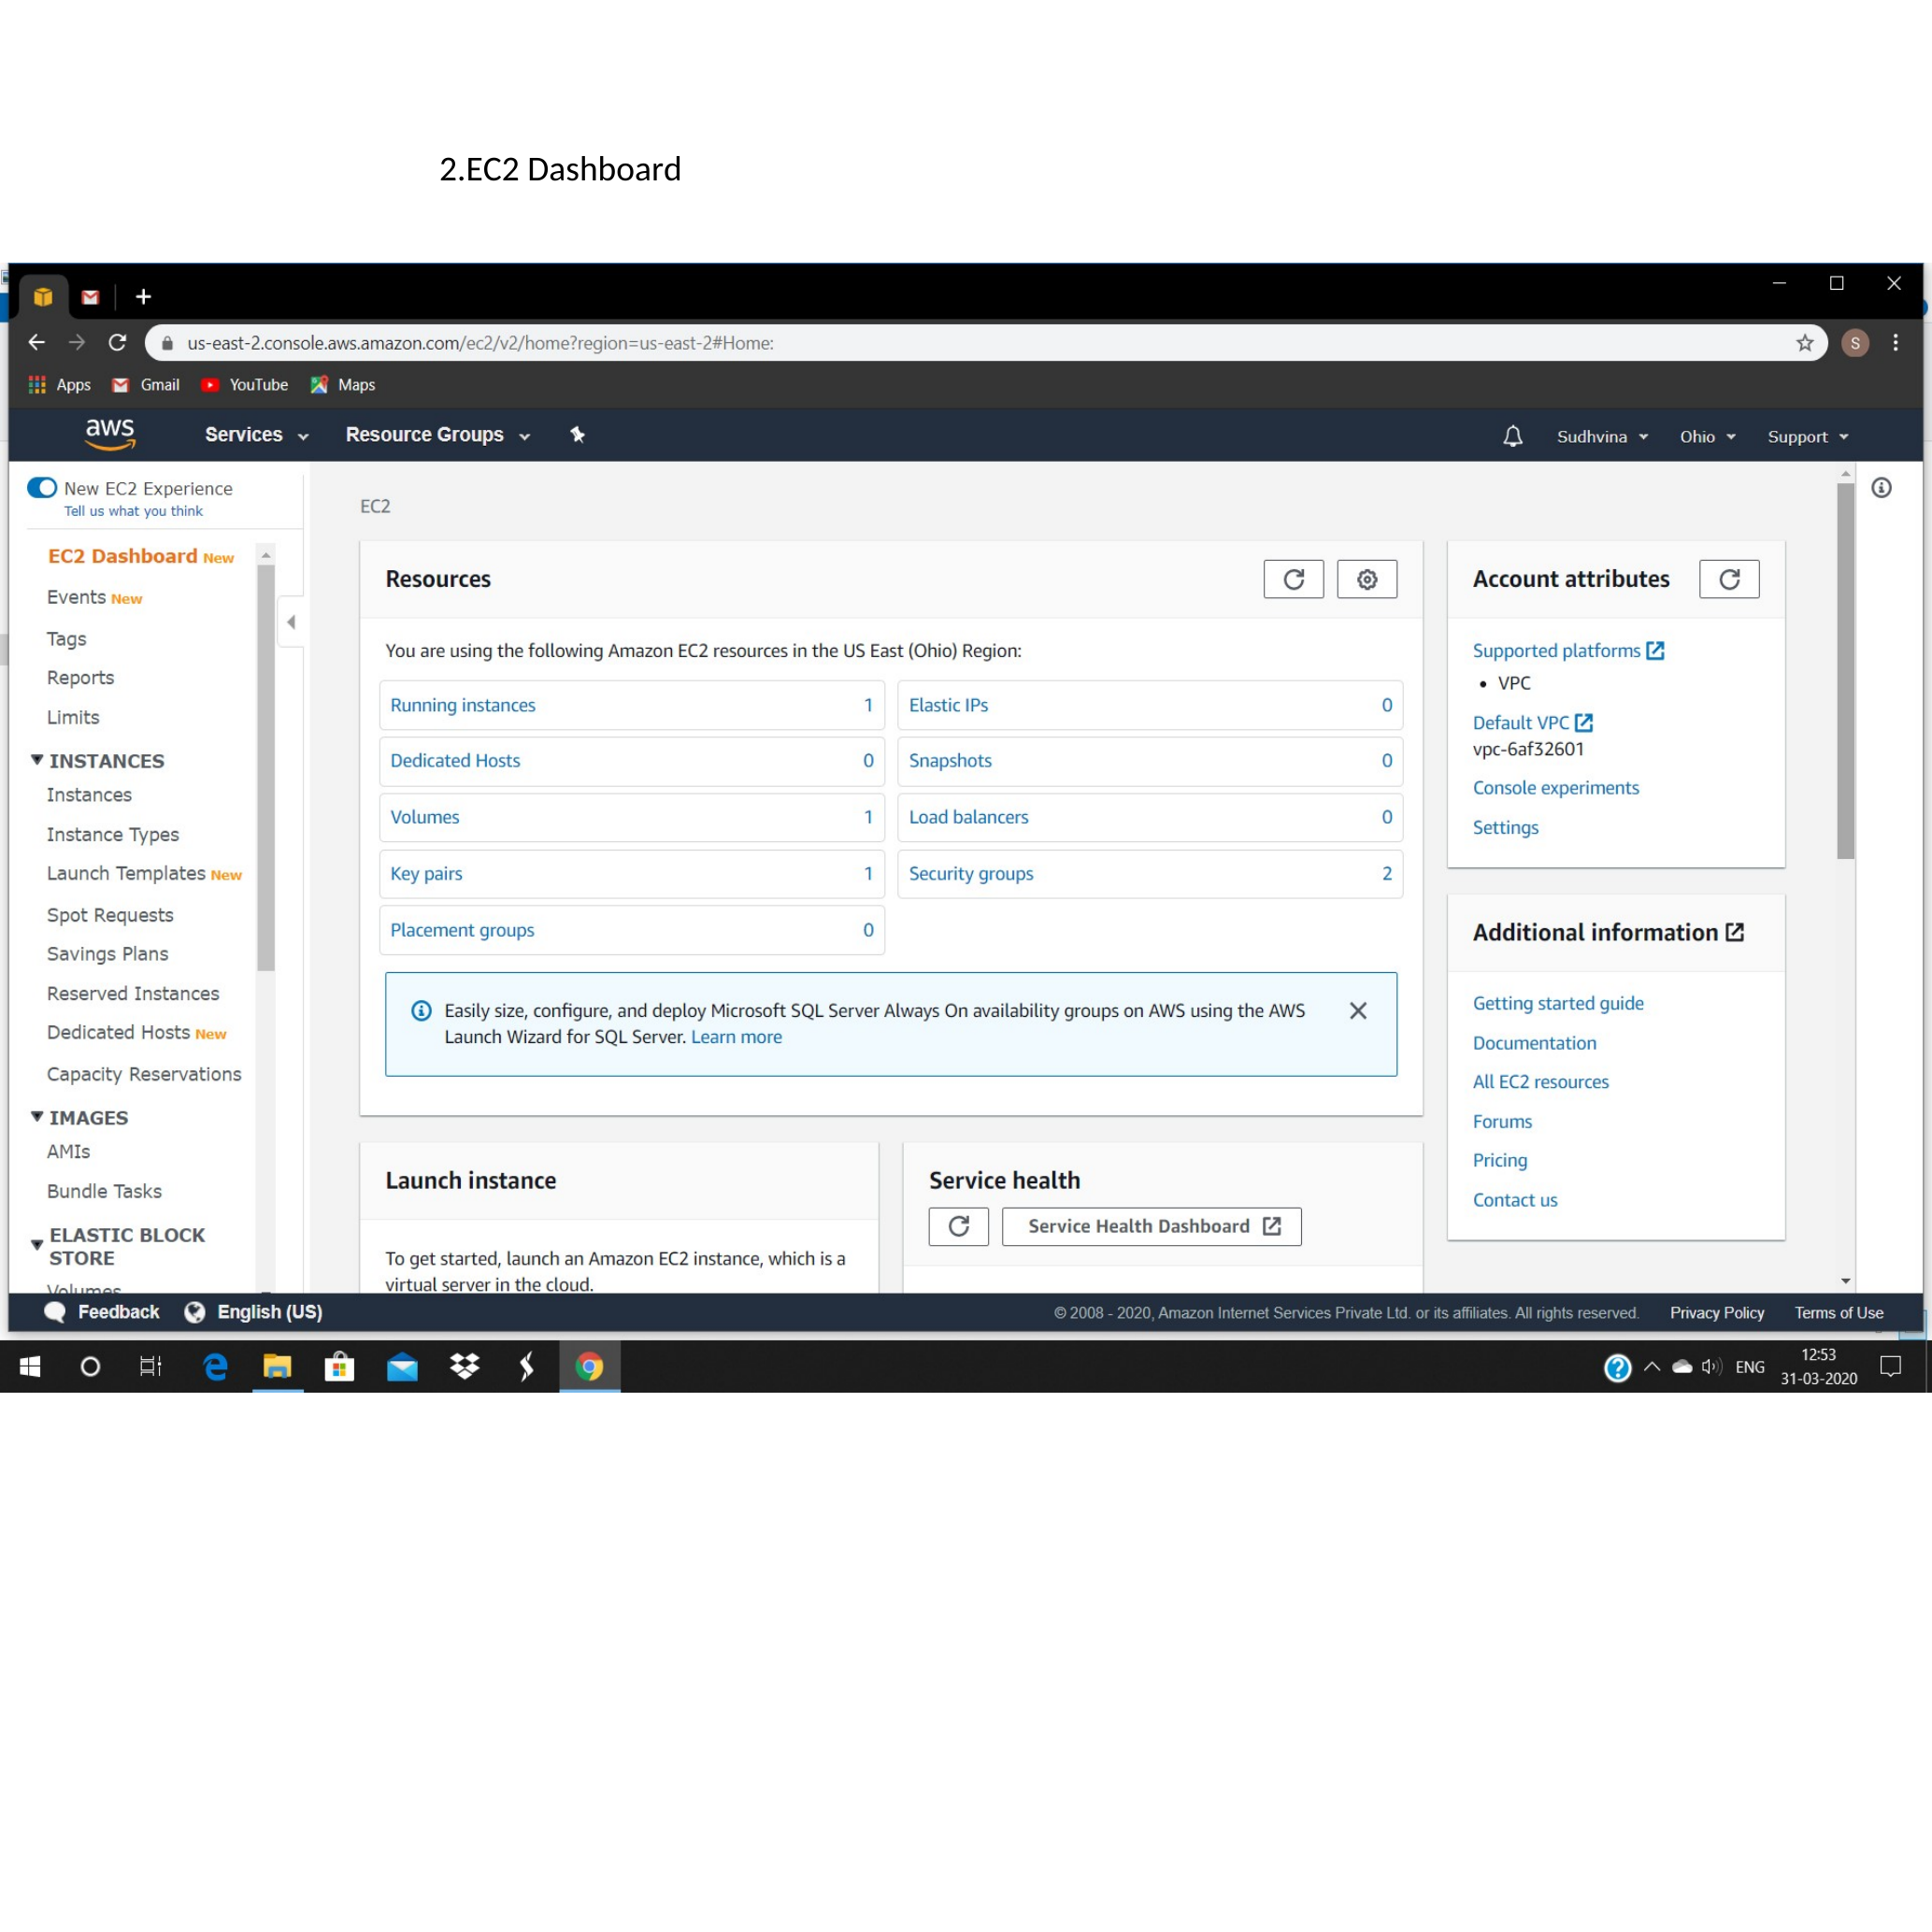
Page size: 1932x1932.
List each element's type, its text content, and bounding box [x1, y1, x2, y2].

text 2.EC2 Dashboard [439, 147, 1079, 190]
picture [0, 263, 1932, 1393]
